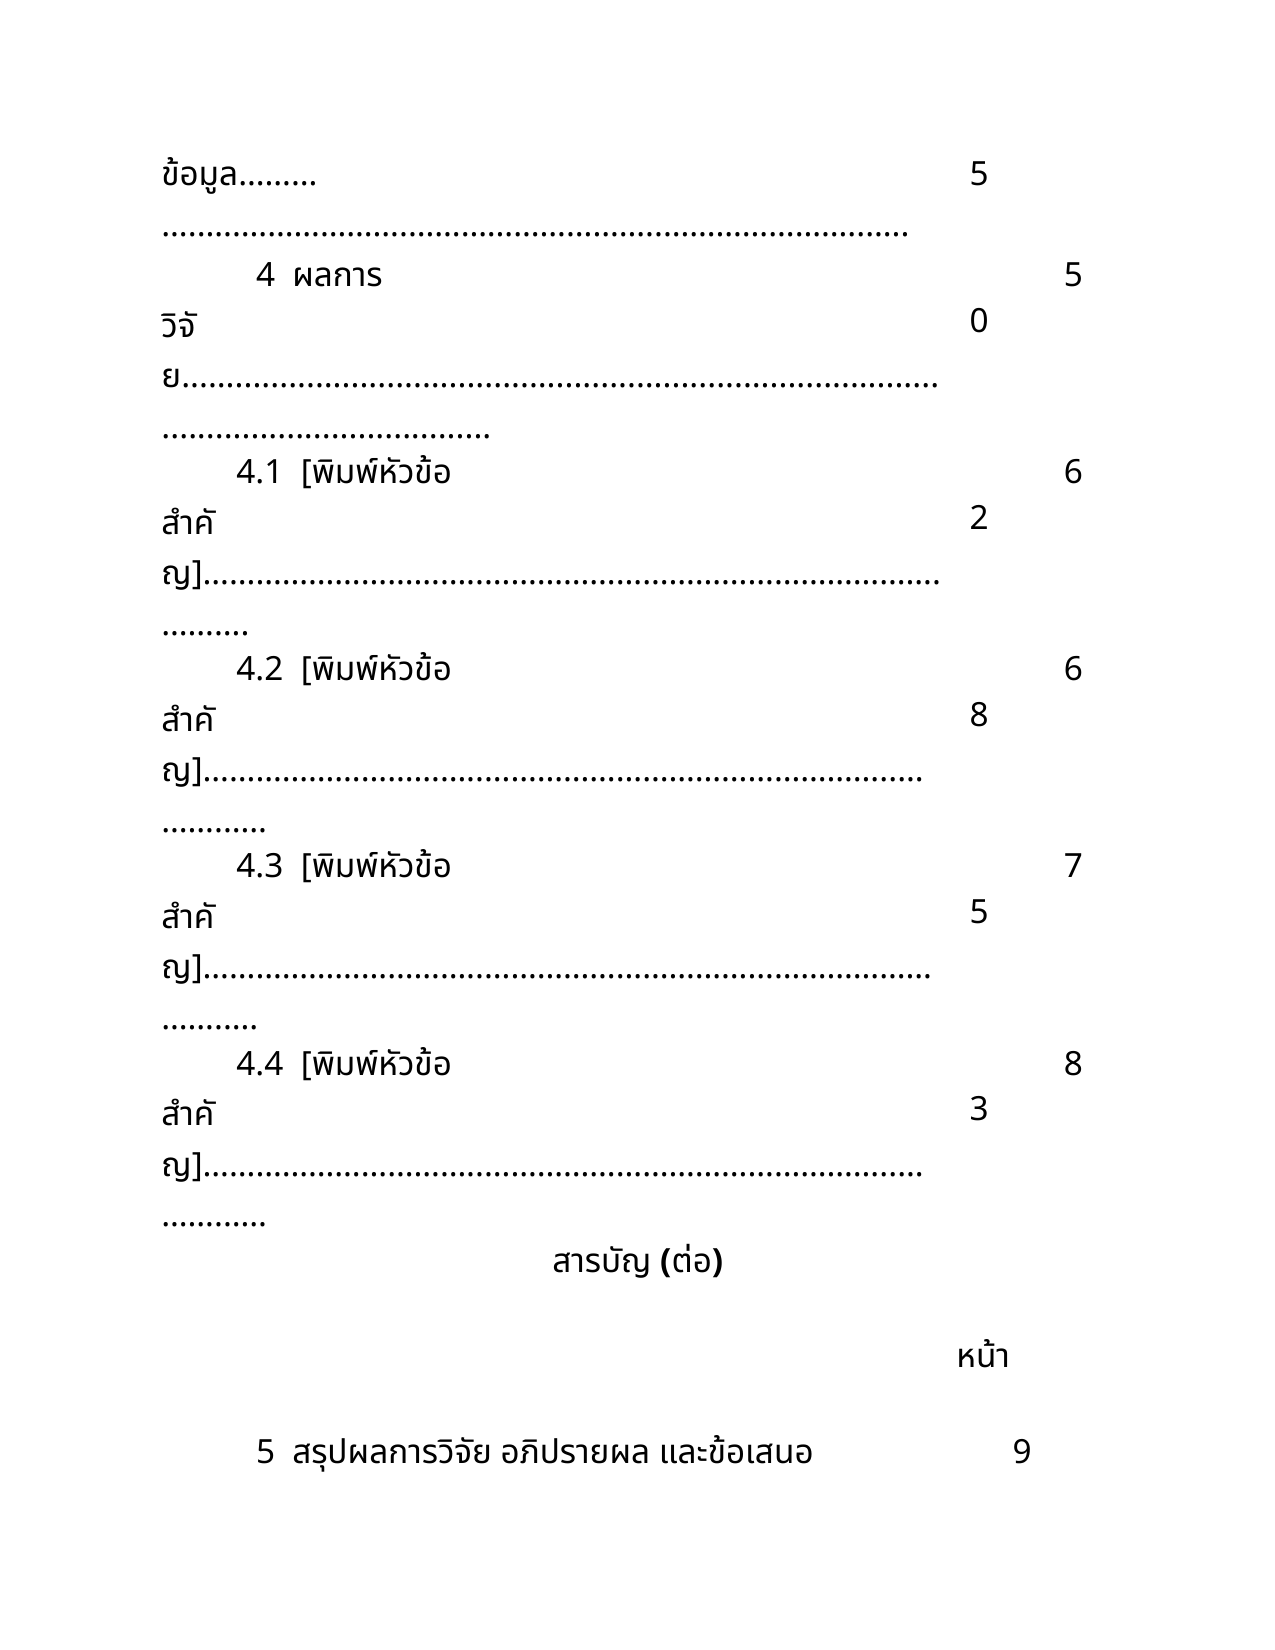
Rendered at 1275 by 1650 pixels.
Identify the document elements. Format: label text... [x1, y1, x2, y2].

table_cell 4.1 [พิมพ์หัวข้อสำคัญ]…………………………..…………………………………………….………. [150, 448, 958, 645]
table_cell 83 [958, 1039, 1099, 1236]
table_cell 75 [958, 842, 1099, 1039]
table_cell 45 [958, 150, 1099, 251]
table_cell 62 [958, 448, 1099, 645]
table_header 98 [958, 1428, 1024, 1479]
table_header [150, 1428, 958, 1479]
table_cell 4.2 [พิมพ์หัวข้อสำคัญ]…………………………..………………………………………..……….….. [150, 645, 958, 842]
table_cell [150, 150, 958, 251]
table_cell 68 [958, 645, 1099, 842]
table_cell 50 [958, 251, 1099, 448]
table_cell 4 ผลการวิจัย.......................................................................................................................... [150, 251, 958, 448]
text สารบัญ (ต่อ) [150, 1236, 1125, 1287]
table_cell 4.4 [พิมพ์หัวข้อสำคัญ]…………………………..………………………………………..……….….. [150, 1039, 958, 1236]
table_cell 4.3 [พิมพ์หัวข้อสำคัญ]…………………………..………………………………………………….…. [150, 842, 958, 1039]
text หน้า [150, 1332, 1125, 1383]
